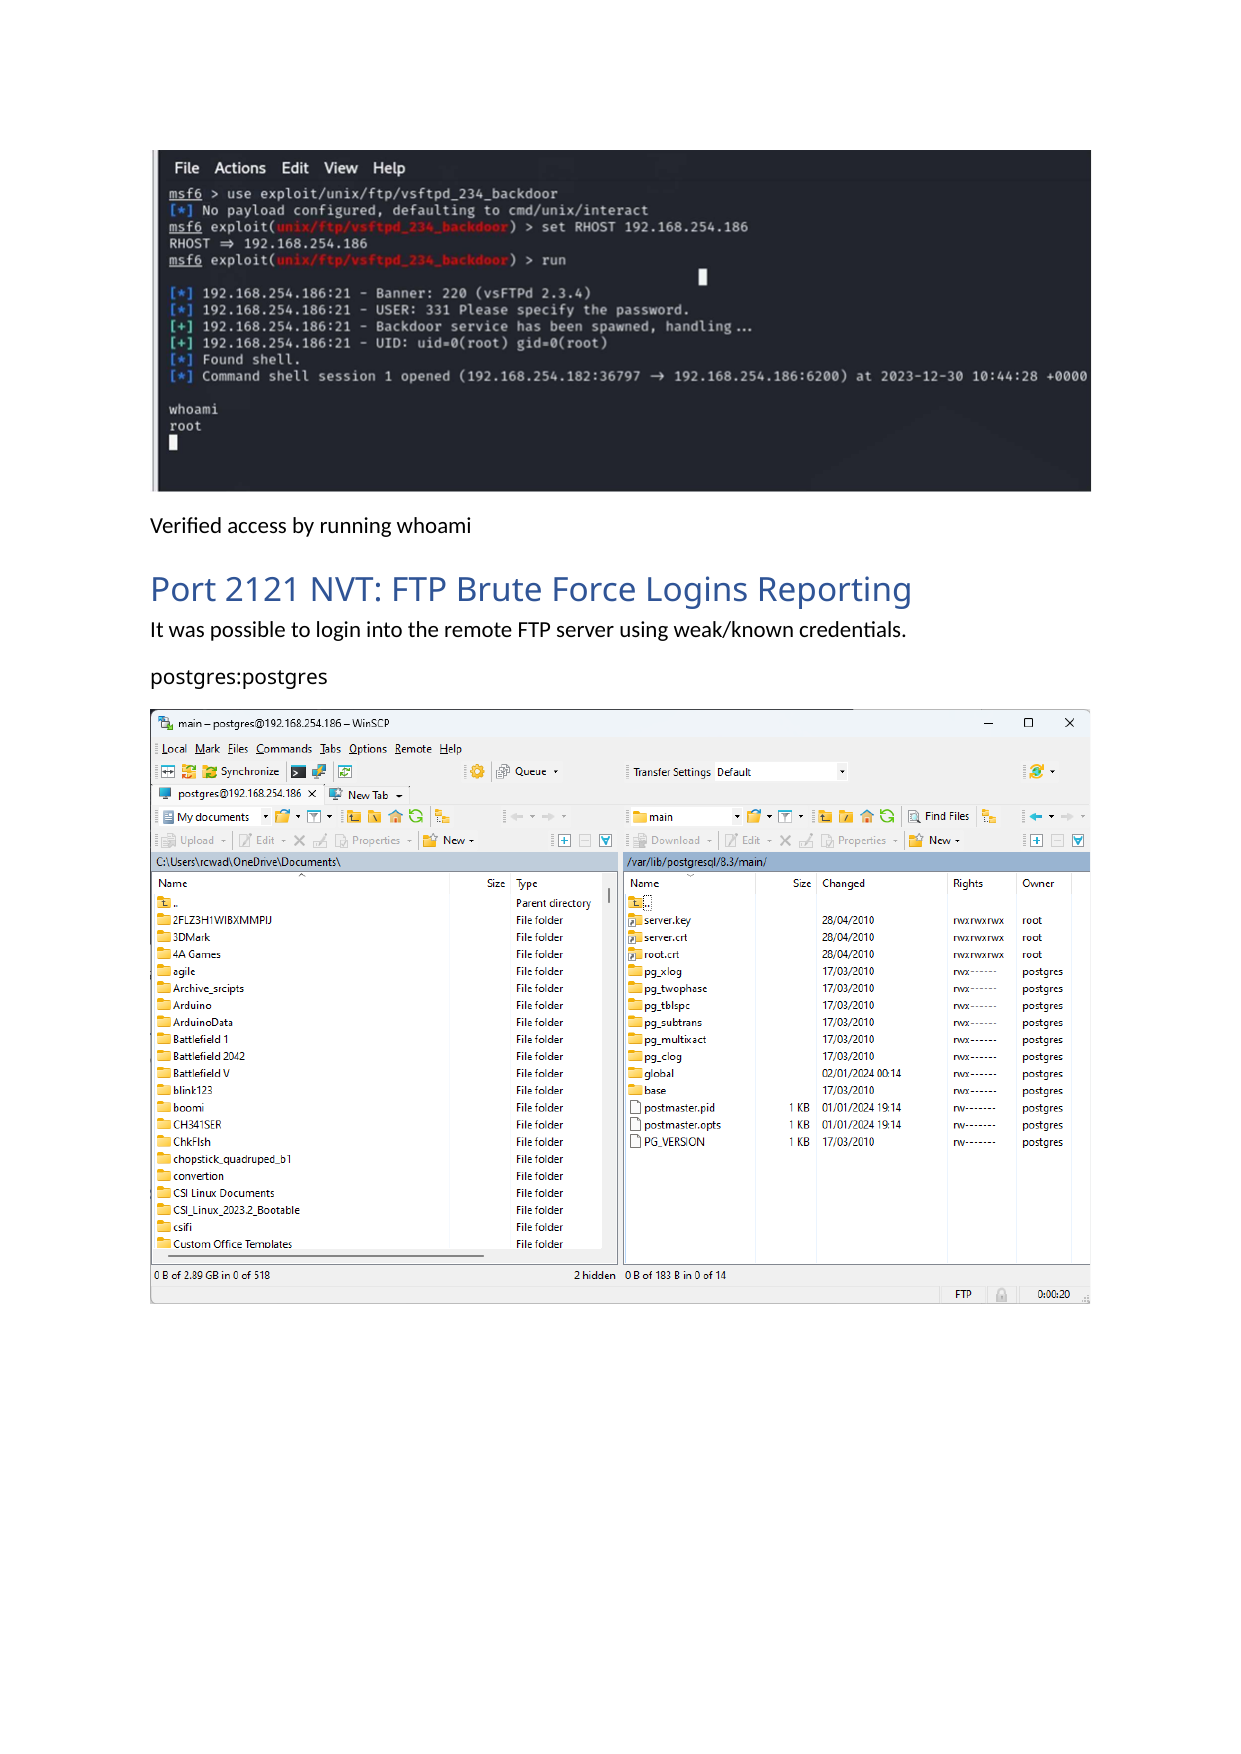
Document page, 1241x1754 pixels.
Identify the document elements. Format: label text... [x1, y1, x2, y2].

picture [150, 709, 1091, 1304]
subtitle Port 2121 NVT: FTP Brute Force Logins Reporting [150, 566, 1090, 611]
text postgres:postgres [150, 662, 1090, 690]
picture [150, 150, 1092, 492]
text It was possible to login into the remote FTP server using weak/known credentials. [150, 615, 1090, 643]
text Verified access by running whoami [150, 511, 1090, 539]
